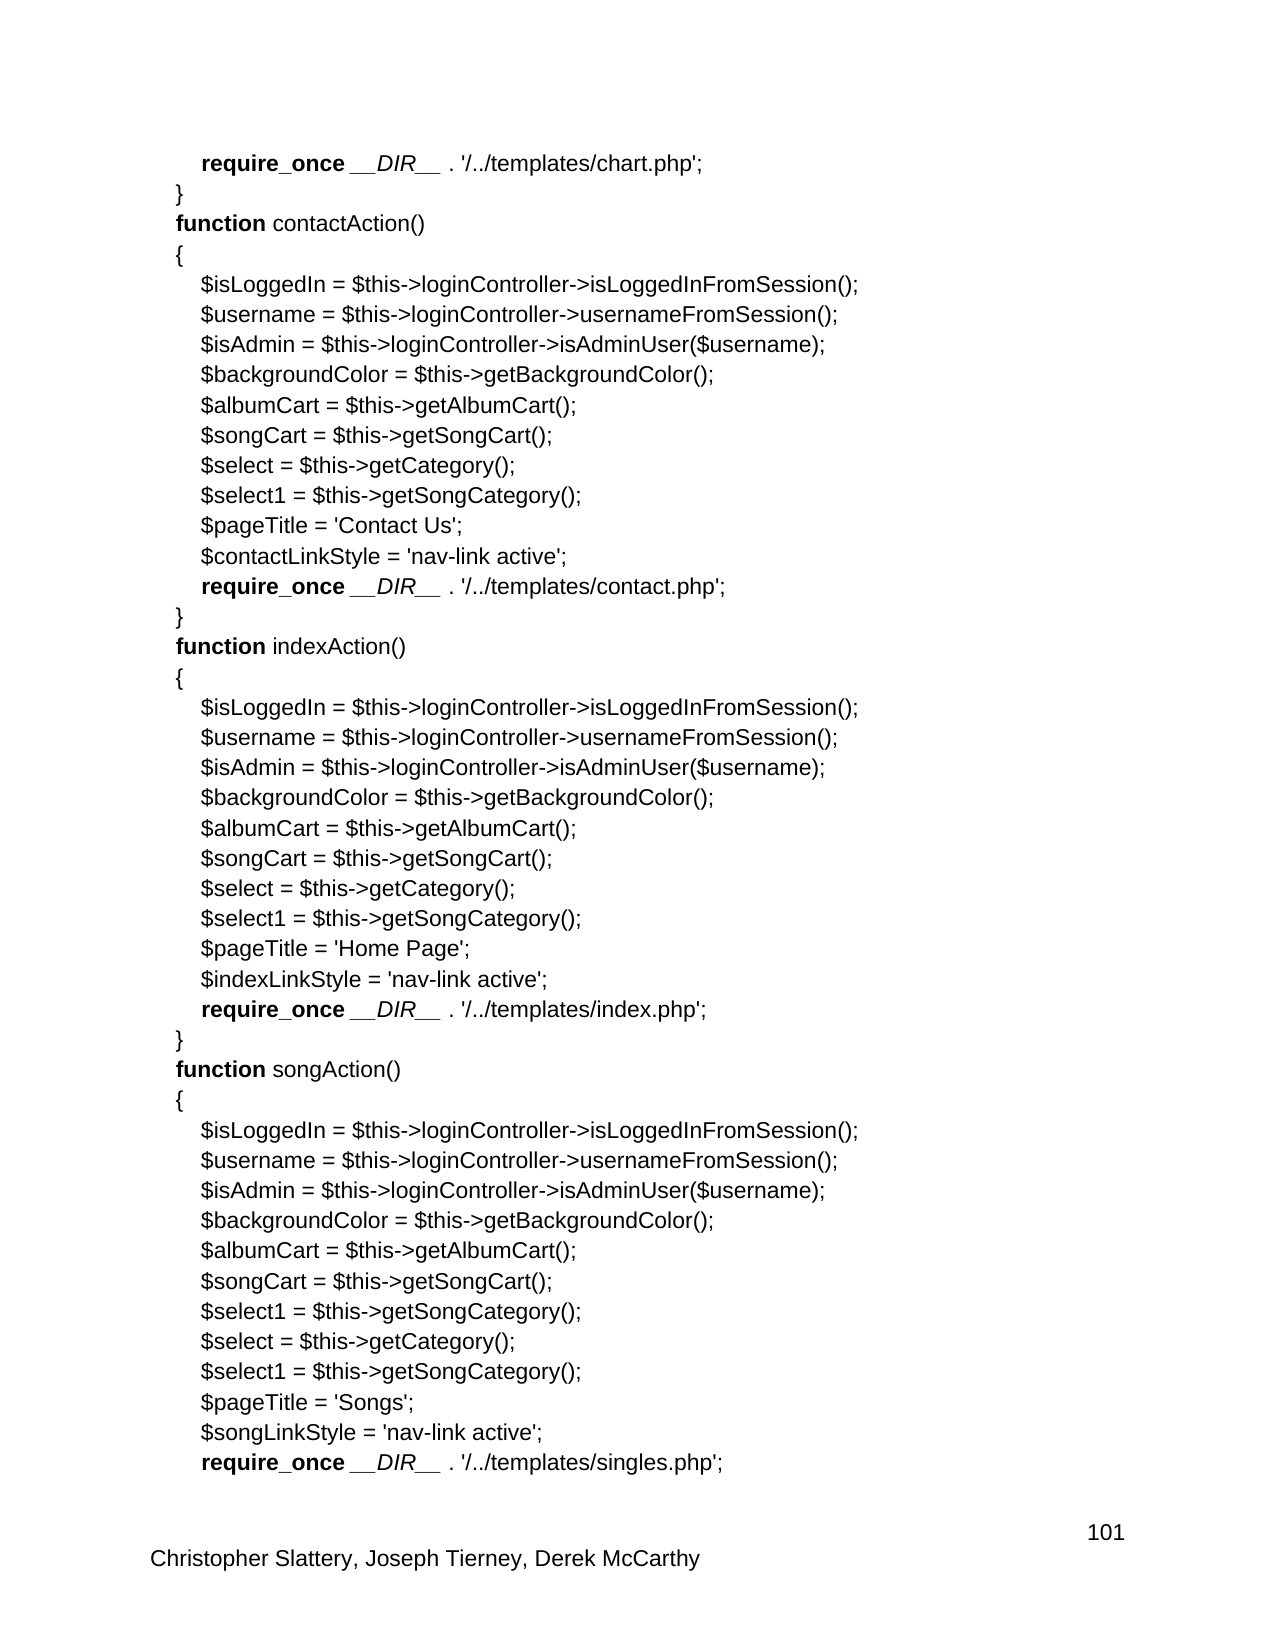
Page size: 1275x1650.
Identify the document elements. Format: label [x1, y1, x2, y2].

text [150, 150, 1125, 1475]
